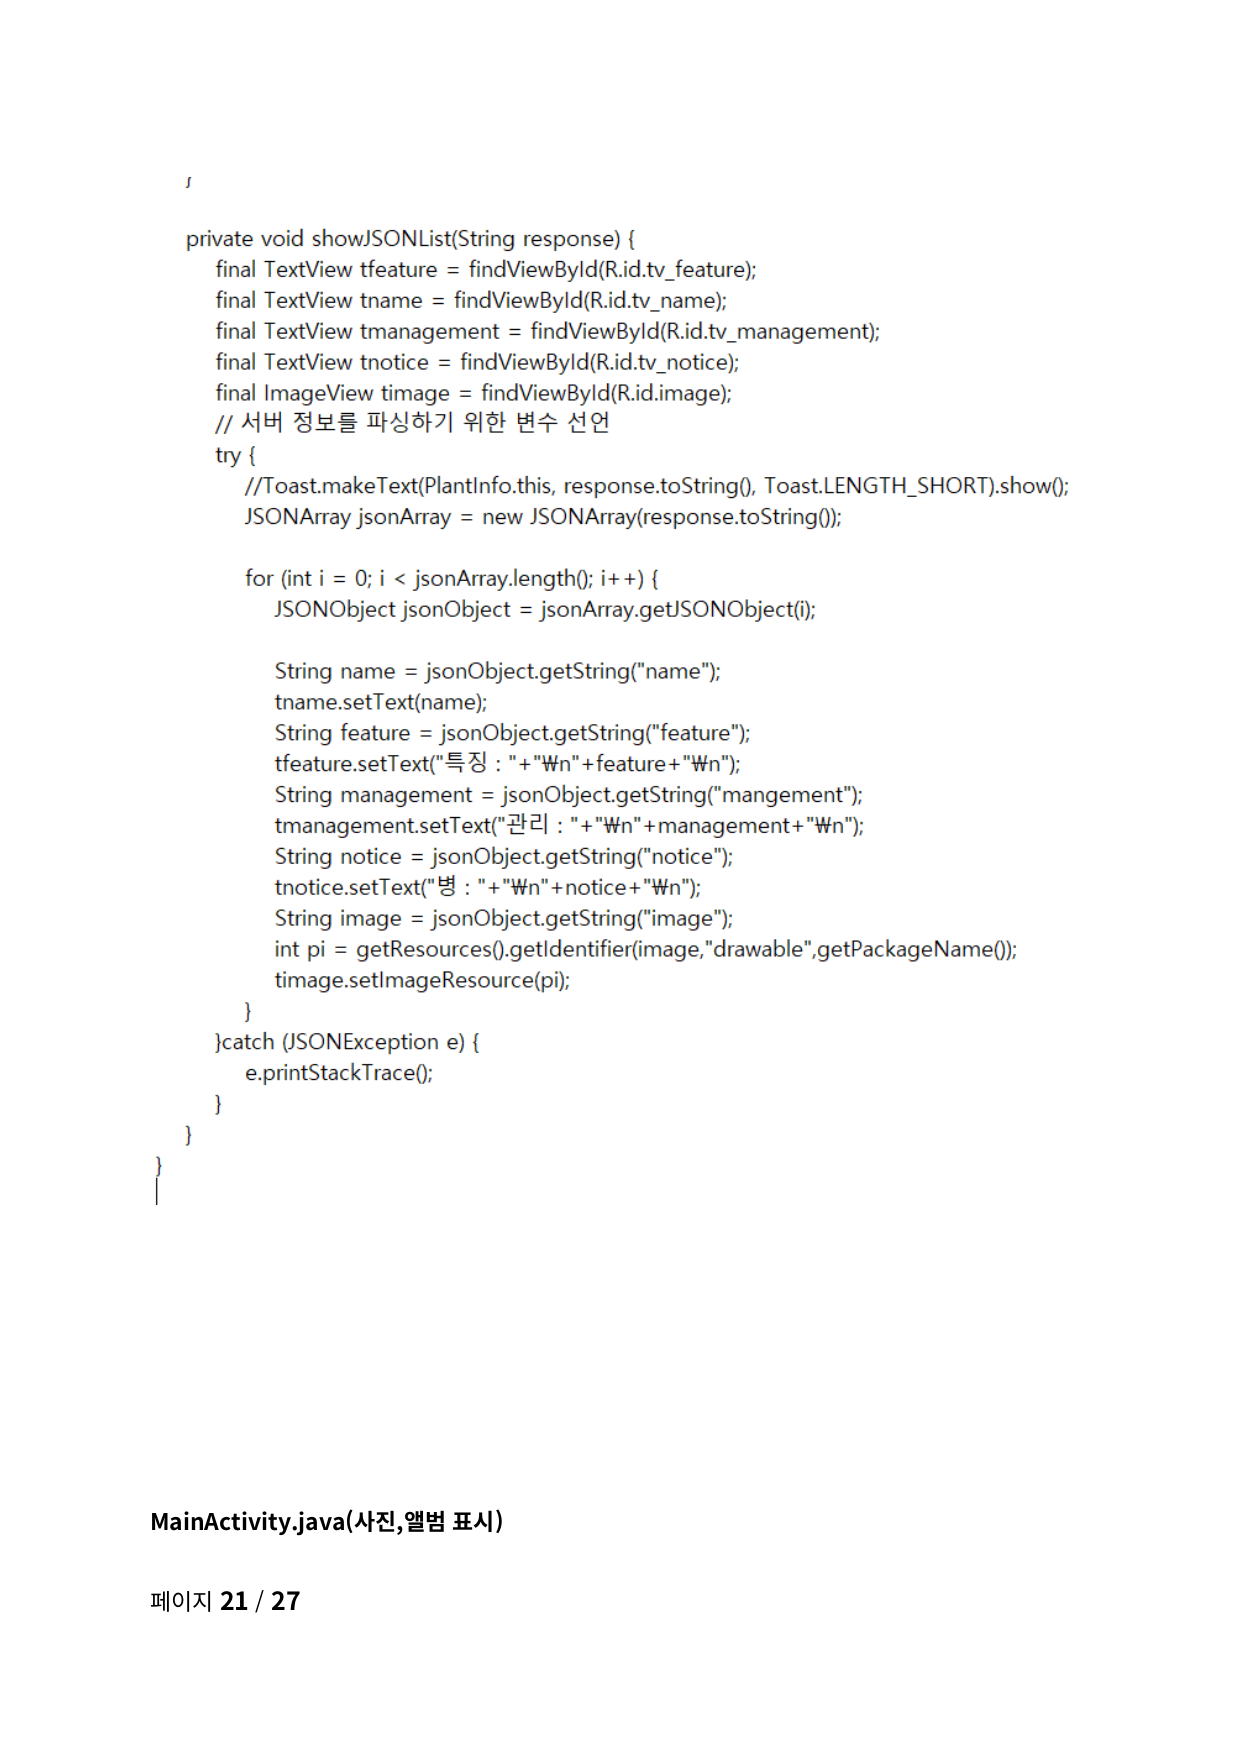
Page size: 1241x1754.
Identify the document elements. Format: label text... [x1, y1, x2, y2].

text MainActivity.java(사진,앨범 표시) [150, 1503, 1090, 1537]
picture [150, 177, 1090, 1205]
